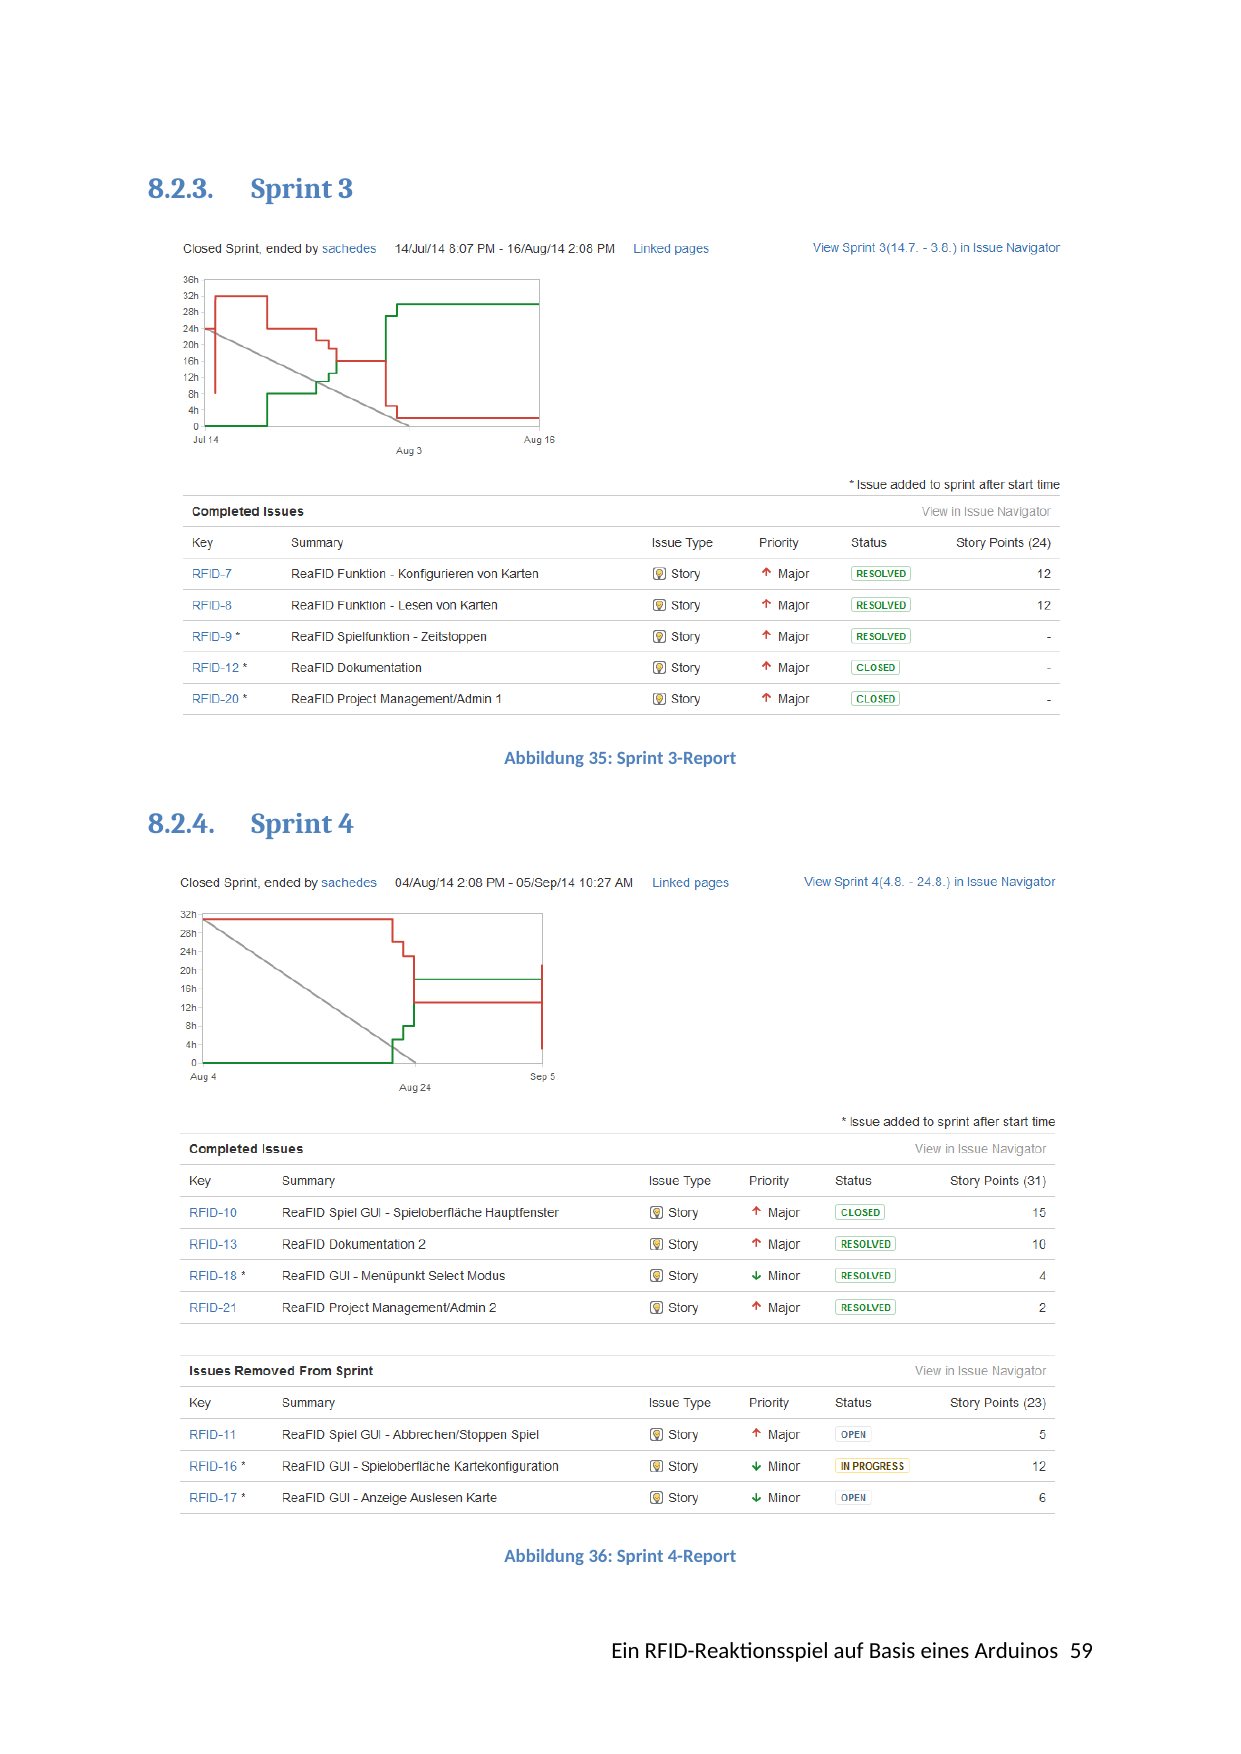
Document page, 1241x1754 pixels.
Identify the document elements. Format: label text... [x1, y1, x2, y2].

picture [177, 238, 1063, 718]
picture [177, 873, 1063, 1516]
subtitle Sprint 3 [148, 173, 1093, 206]
text Abbildung 35: Sprint 3-Report [148, 747, 1093, 769]
subtitle Sprint 4 [148, 807, 1093, 841]
text Abbildung 36: Sprint 4-Report [148, 1545, 1093, 1568]
